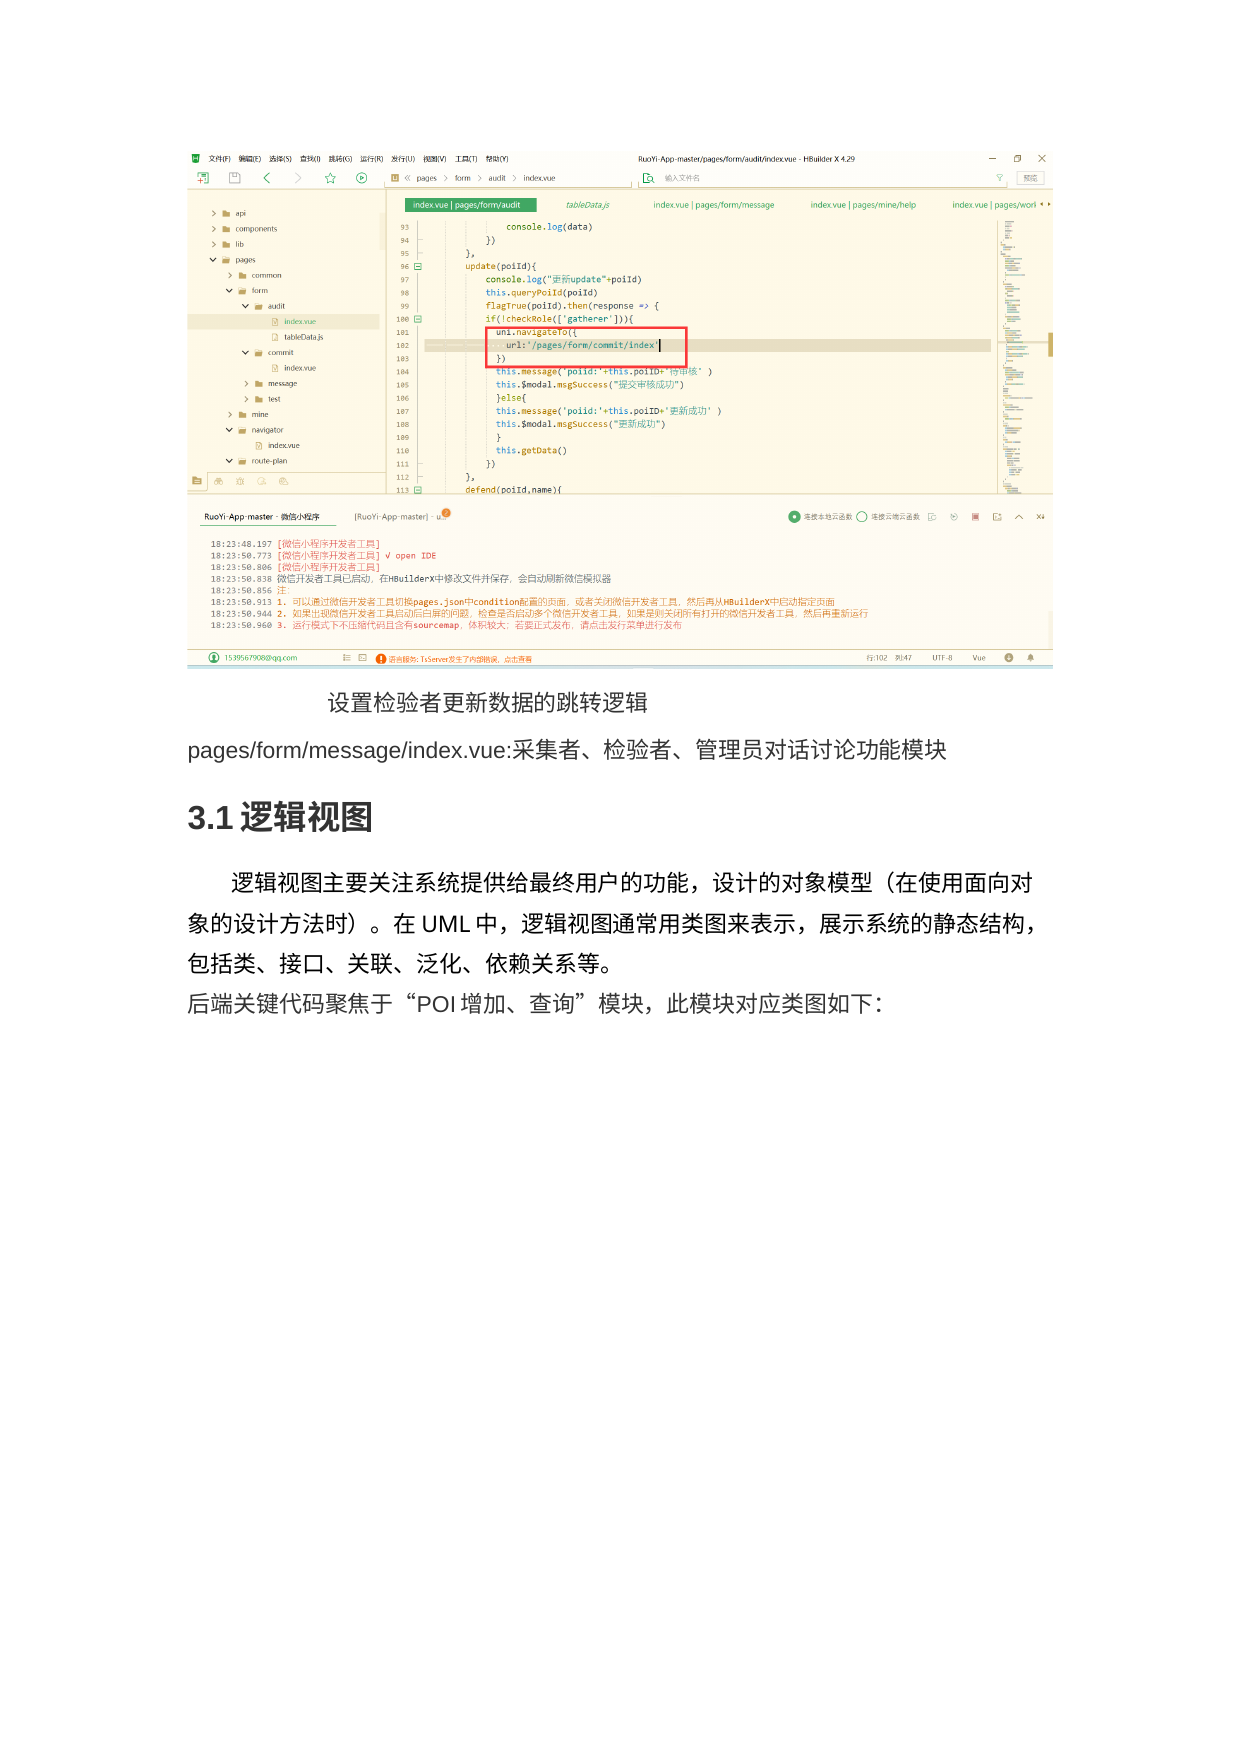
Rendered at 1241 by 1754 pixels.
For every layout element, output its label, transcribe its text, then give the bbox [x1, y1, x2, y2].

subtitle 3.1逻辑视图 [187, 775, 1053, 855]
text 逻辑视图主要关注系统提供给最终用户的功能，设计的对象模型（在使用面向对象的设计方法时）。在UML中，逻辑视图通常用类图来表示，展示系统的静态结构，包括类、接口、关联、泛化、依赖关系等。 [187, 862, 1053, 983]
text pages/form/message/index.vue:采集者、检验者、管理员对话讨论功能模块 [187, 728, 1053, 768]
text 设置检验者更新数据的跳转逻辑 [187, 682, 1053, 722]
picture [187, 151, 1053, 669]
text 后端关键代码聚焦于“POI增加、查询”模块，此模块对应类图如下： [187, 983, 1053, 1023]
